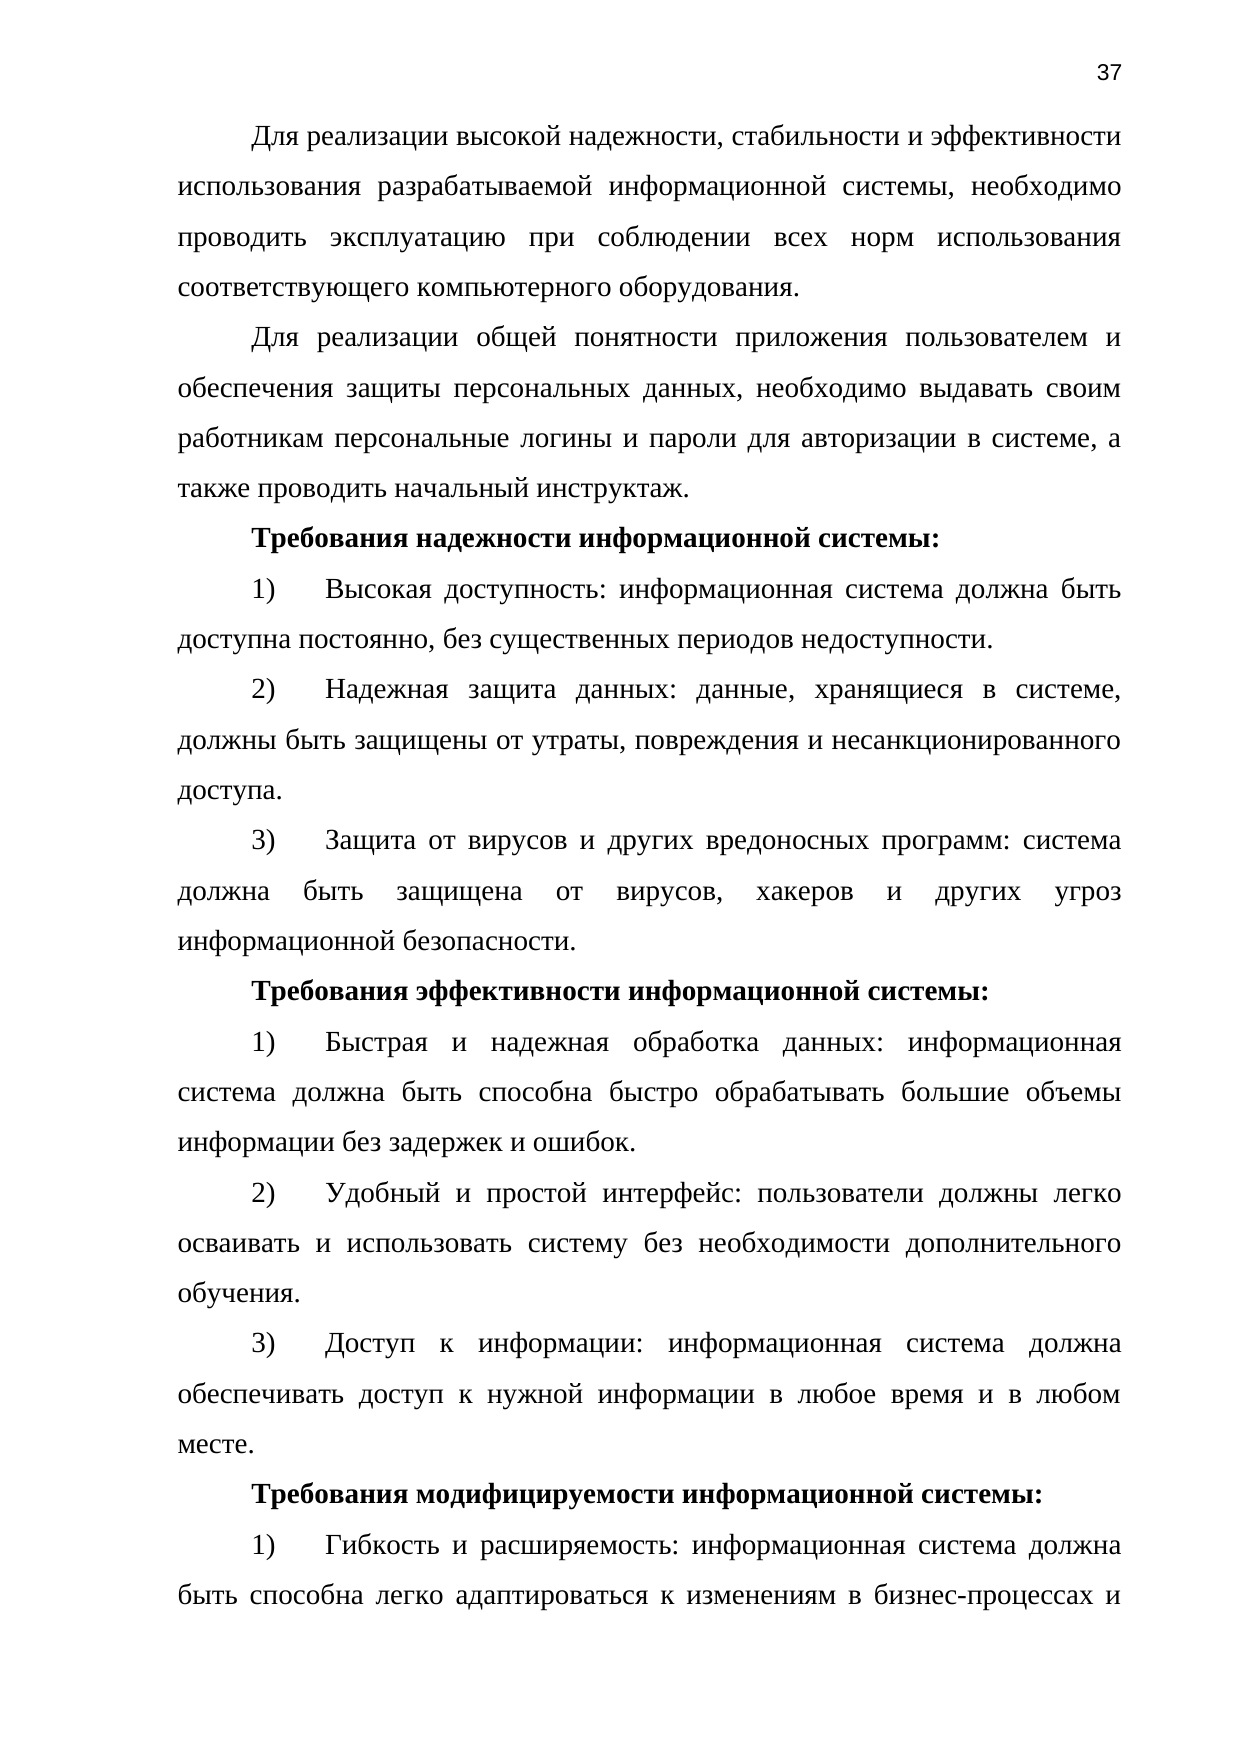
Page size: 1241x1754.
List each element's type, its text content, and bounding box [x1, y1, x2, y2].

list Для реализации высокой надежности, стабильности и эффективности использования разрабатываемой информационной системы, необходимо проводить эксплуатацию при соблюдении всех норм использования соответствующего компьютерного оборудования. [177, 118, 1122, 303]
list Для реализации общей понятности приложения пользователем и обеспечения защиты персональных данных, необходимо выдавать своим работникам персональные логины и пароли для авторизации в системе, а также проводить начальный инструктаж. [177, 319, 1122, 504]
list Защита от вирусов и других вредоносных программ: система должна быть защищена от вирусов, хакеров и других угроз информационной безопасности. [177, 822, 1122, 957]
list Удобный и простой интерфейс: пользователи должны легко осваивать и использовать систему без необходимости дополнительного обучения. [177, 1175, 1122, 1309]
list Быстрая и надежная обработка данных: информационная система должна быть способна быстро обрабатывать большие объемы информации без задержек и ошибок. [177, 1024, 1122, 1158]
list Требования модифицируемости информационной системы: [177, 1477, 1122, 1510]
list Надежная защита данных: данные, хранящиеся в системе, должны быть защищены от утраты, повреждения и несанкционированного доступа. [177, 672, 1122, 806]
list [177, 1527, 1122, 1611]
list Требования эффективности информационной системы: [177, 973, 1122, 1007]
list Высокая доступность: информационная система должна быть доступна постоянно, без существенных периодов недоступности. [177, 571, 1122, 655]
list Требования надежности информационной системы: [177, 521, 1122, 554]
list Доступ к информации: информационная система должна обеспечивать доступ к нужной информации в любое время и в любом месте. [177, 1326, 1122, 1460]
